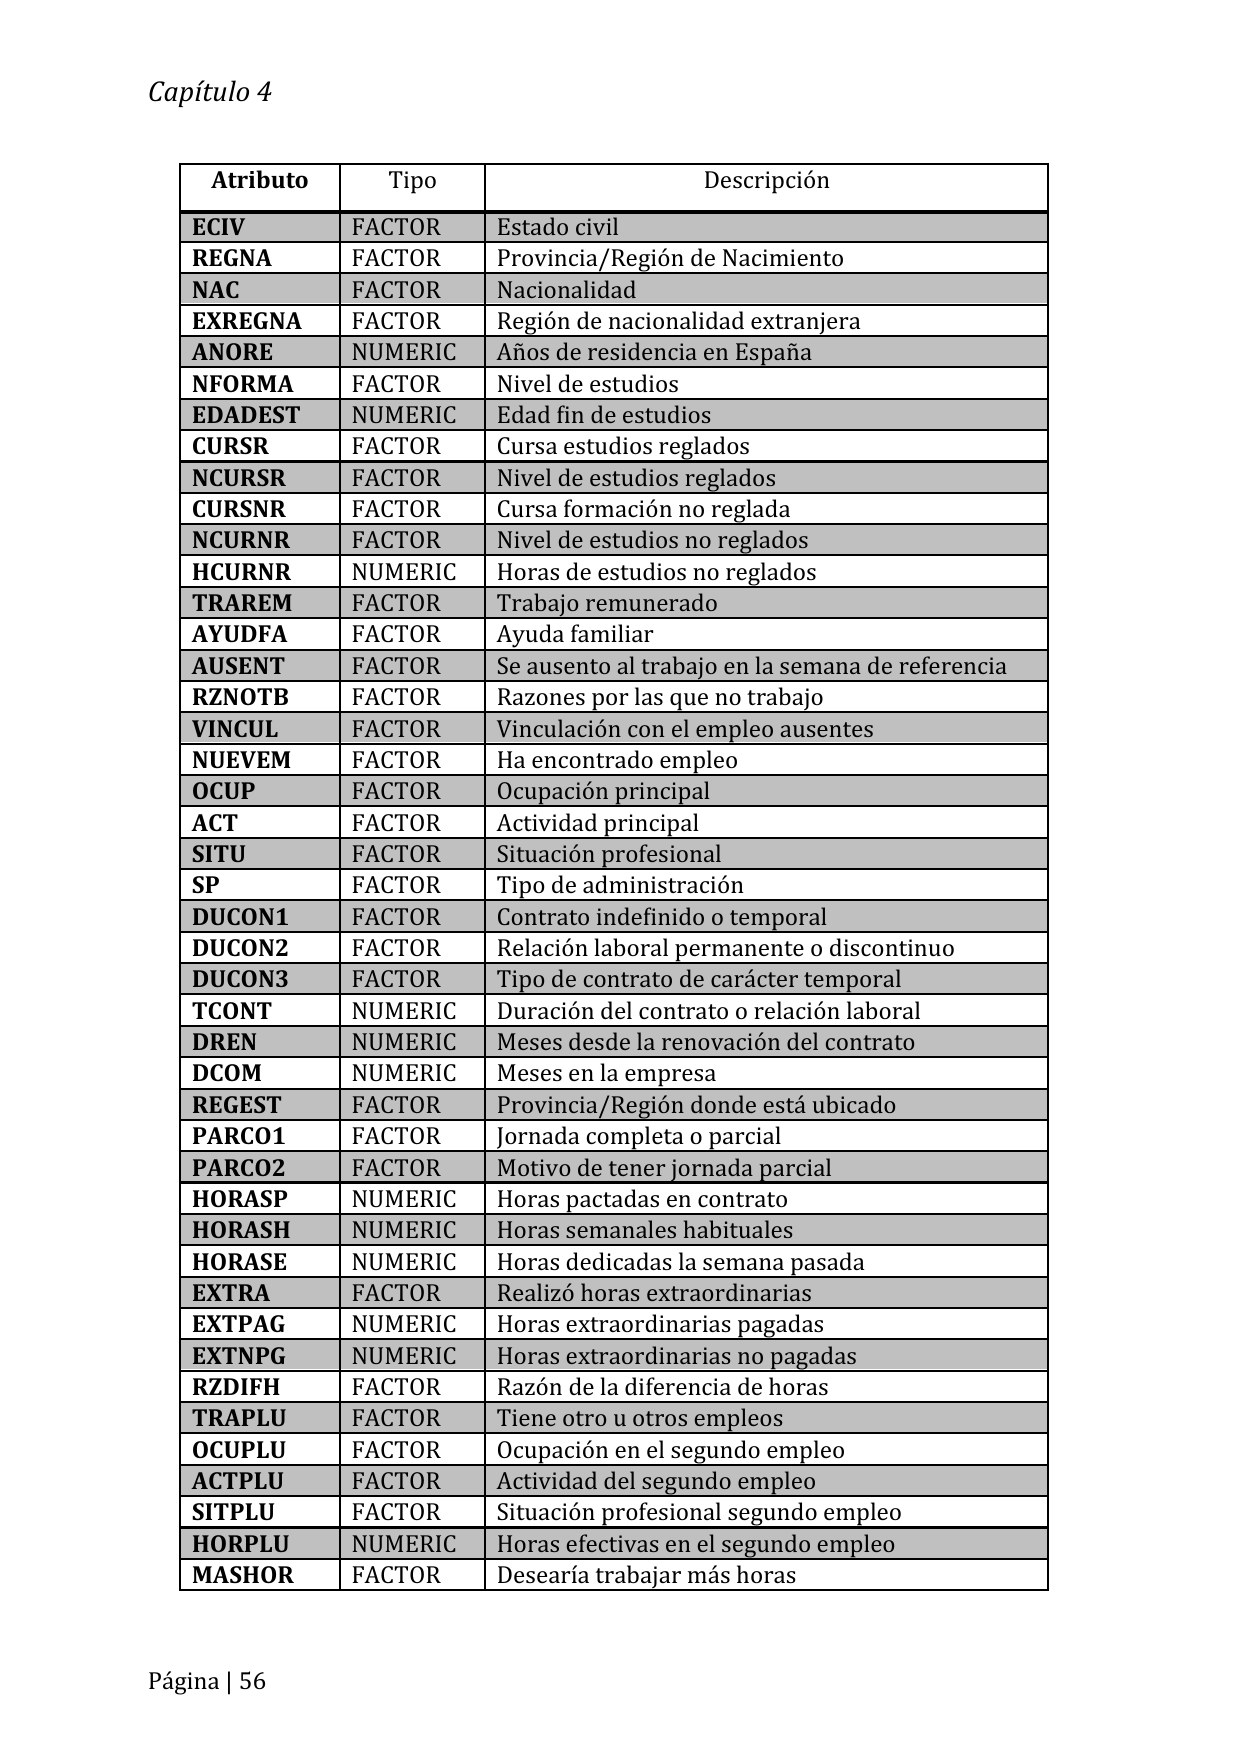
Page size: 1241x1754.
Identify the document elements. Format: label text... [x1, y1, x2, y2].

table_cell FACTOR [341, 494, 484, 523]
table_cell NUMERIC [341, 1246, 484, 1276]
table_cell NUMERIC [341, 1529, 484, 1558]
table_cell ACT [181, 807, 339, 837]
table_cell FACTOR [341, 1434, 484, 1464]
table_cell Tiene otro u otros empleos [486, 1403, 1047, 1432]
table_cell EXREGNA [181, 306, 339, 335]
table_cell Motivo de tener jornada parcial [486, 1152, 1047, 1181]
table_cell Horas de estudios no reglados [486, 556, 1047, 586]
table_cell FACTOR [341, 964, 484, 993]
table_cell TRAREM [181, 588, 339, 617]
table_cell NUEVEM [181, 745, 339, 774]
table_cell ECIV [181, 214, 339, 241]
table_cell Nivel de estudios no reglados [486, 525, 1047, 554]
table_cell Región de nacionalidad extranjera [486, 306, 1047, 335]
table_cell Horas semanales habituales [486, 1215, 1047, 1244]
table_cell FACTOR [341, 463, 484, 492]
table_cell ANORE [181, 337, 339, 366]
table_cell Se ausento al trabajo en la semana de referencia [486, 651, 1047, 680]
table_cell NCURSR [181, 463, 339, 492]
table_cell SITU [181, 839, 339, 868]
table_cell AUSENT [181, 651, 339, 680]
table_cell VINCUL [181, 713, 339, 742]
table_cell FACTOR [341, 214, 484, 241]
table_cell NUMERIC [341, 1184, 484, 1213]
table_cell DCOM [181, 1058, 339, 1087]
table_cell Desearía trabajar más horas [486, 1560, 1047, 1589]
table_cell NUMERIC [341, 1215, 484, 1244]
table_cell Situación profesional [486, 839, 1047, 868]
table_cell NUMERIC [341, 1309, 484, 1338]
table_cell FACTOR [341, 1560, 484, 1589]
table_cell PARCO1 [181, 1121, 339, 1150]
table_cell DUCON3 [181, 964, 339, 993]
table_cell DUCON1 [181, 901, 339, 931]
table_cell NUMERIC [341, 556, 484, 586]
table_cell Cursa estudios reglados [486, 431, 1047, 460]
table_cell DREN [181, 1027, 339, 1056]
table_cell EXTNPG [181, 1340, 339, 1369]
table_cell FACTOR [341, 1497, 484, 1526]
table_cell Meses en la empresa [486, 1058, 1047, 1087]
table_cell Ha encontrado empleo [486, 745, 1047, 774]
table_cell FACTOR [341, 1121, 484, 1150]
table_cell NAC [181, 274, 339, 303]
table_cell NUMERIC [341, 1340, 484, 1369]
table_cell EXTRA [181, 1278, 339, 1307]
table_cell FACTOR [341, 682, 484, 711]
table_cell Cursa formación no reglada [486, 494, 1047, 523]
table_cell FACTOR [341, 1372, 484, 1401]
table_cell FACTOR [341, 839, 484, 868]
table_cell FACTOR [341, 745, 484, 774]
table_cell Horas dedicadas la semana pasada [486, 1246, 1047, 1276]
table_cell NUMERIC [341, 1027, 484, 1056]
table_cell FACTOR [341, 713, 484, 742]
table_cell OCUPLU [181, 1434, 339, 1464]
table_cell FACTOR [341, 431, 484, 460]
table_cell FACTOR [341, 1403, 484, 1432]
table_cell FACTOR [341, 619, 484, 648]
table_cell NUMERIC [341, 995, 484, 1025]
table_cell Razones por las que no trabajo [486, 682, 1047, 711]
table_cell FACTOR [341, 588, 484, 617]
table_cell Meses desde la renovación del contrato [486, 1027, 1047, 1056]
table_cell NUMERIC [341, 400, 484, 429]
table_cell NUMERIC [341, 1058, 484, 1087]
table_cell FACTOR [341, 1278, 484, 1307]
table_cell Años de residencia en España [486, 337, 1047, 366]
table_cell PARCO2 [181, 1152, 339, 1181]
table_cell TCONT [181, 995, 339, 1025]
table_cell Nacionalidad [486, 274, 1047, 303]
table_cell Jornada completa o parcial [486, 1121, 1047, 1150]
table_cell Realizó horas extraordinarias [486, 1278, 1047, 1307]
table_cell FACTOR [341, 243, 484, 272]
table_cell SITPLU [181, 1497, 339, 1526]
table_cell Actividad del segundo empleo [486, 1466, 1047, 1495]
table_cell Horas extraordinarias no pagadas [486, 1340, 1047, 1369]
table_cell Nivel de estudios [486, 368, 1047, 398]
table_cell FACTOR [341, 274, 484, 303]
table_cell CURSNR [181, 494, 339, 523]
table_cell Edad fin de estudios [486, 400, 1047, 429]
table_cell EXTPAG [181, 1309, 339, 1338]
table_cell REGNA [181, 243, 339, 272]
table_cell Duración del contrato o relación laboral [486, 995, 1047, 1025]
table_cell Provincia/Región de Nacimiento [486, 243, 1047, 272]
table_header Descripción [486, 165, 1047, 209]
table_cell Ayuda familiar [486, 619, 1047, 648]
table_cell Horas efectivas en el segundo empleo [486, 1529, 1047, 1558]
table_cell FACTOR [341, 933, 484, 962]
table_cell FACTOR [341, 901, 484, 931]
table_cell Contrato indefinido o temporal [486, 901, 1047, 931]
table_cell Ocupación principal [486, 776, 1047, 805]
table_cell FACTOR [341, 776, 484, 805]
table_header Atributo [181, 165, 339, 209]
table_cell FACTOR [341, 1090, 484, 1119]
table_cell MASHOR [181, 1560, 339, 1589]
table_cell CURSR [181, 431, 339, 460]
table_cell FACTOR [341, 525, 484, 554]
table_cell Horas extraordinarias pagadas [486, 1309, 1047, 1338]
table_cell FACTOR [341, 1466, 484, 1495]
table_cell Horas pactadas en contrato [486, 1184, 1047, 1213]
table_cell FACTOR [341, 870, 484, 899]
table_cell AYUDFA [181, 619, 339, 648]
table_cell Tipo de contrato de carácter temporal [486, 964, 1047, 993]
table_cell TRAPLU [181, 1403, 339, 1432]
table_header Tipo [341, 165, 484, 209]
table_cell FACTOR [341, 651, 484, 680]
table_cell RZDIFH [181, 1372, 339, 1401]
table_cell RZNOTB [181, 682, 339, 711]
table_cell SP [181, 870, 339, 899]
table_cell FACTOR [341, 1152, 484, 1181]
table_cell FACTOR [341, 368, 484, 398]
table_cell NCURNR [181, 525, 339, 554]
table_cell OCUP [181, 776, 339, 805]
table_cell Relación laboral permanente o discontinuo [486, 933, 1047, 962]
table_cell Provincia/Región donde está ubicado [486, 1090, 1047, 1119]
table_cell ACTPLU [181, 1466, 339, 1495]
table_cell Actividad principal [486, 807, 1047, 837]
table_cell Razón de la diferencia de horas [486, 1372, 1047, 1401]
table_cell Trabajo remunerado [486, 588, 1047, 617]
table_cell Vinculación con el empleo ausentes [486, 713, 1047, 742]
table_cell DUCON2 [181, 933, 339, 962]
table_cell NUMERIC [341, 337, 484, 366]
table_cell HCURNR [181, 556, 339, 586]
table_cell NFORMA [181, 368, 339, 398]
table_cell Situación profesional segundo empleo [486, 1497, 1047, 1526]
table_cell Ocupación en el segundo empleo [486, 1434, 1047, 1464]
table_cell HORPLU [181, 1529, 339, 1558]
table_cell Nivel de estudios reglados [486, 463, 1047, 492]
table_cell Estado civil [486, 214, 1047, 241]
table_cell REGEST [181, 1090, 339, 1119]
table_cell HORASP [181, 1184, 339, 1213]
table_cell HORASE [181, 1246, 339, 1276]
table_cell FACTOR [341, 807, 484, 837]
table_cell EDADEST [181, 400, 339, 429]
table_cell Tipo de administración [486, 870, 1047, 899]
table_cell HORASH [181, 1215, 339, 1244]
table_cell FACTOR [341, 306, 484, 335]
